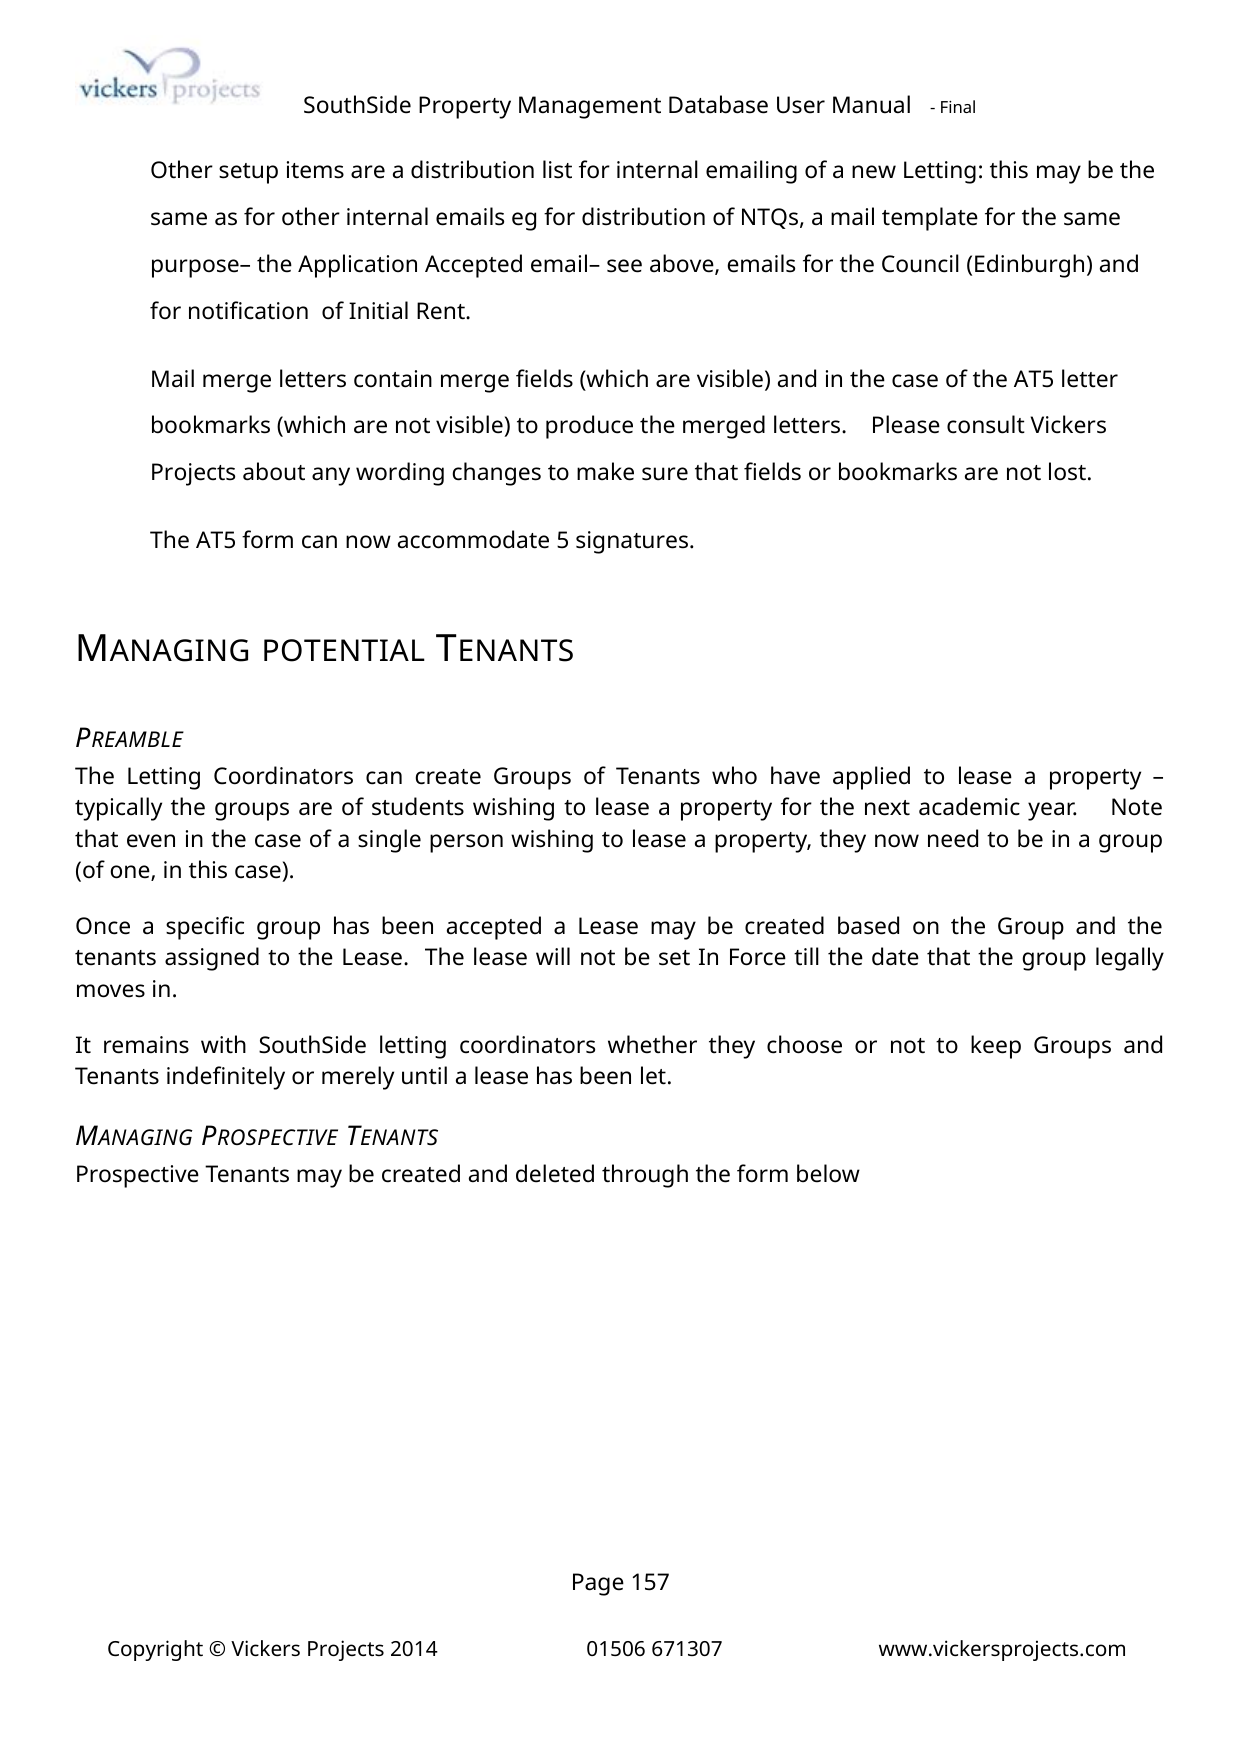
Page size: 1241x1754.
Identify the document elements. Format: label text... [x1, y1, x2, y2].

text The Letting Coordinators can create Groups of Tenants who have applied to lease a property – typically the groups are of students wishing to lease a property for the next academic year. Note that even in the case of a single person wishing to lease a property, they now need to be in a group (of one, in this case). [75, 760, 1165, 885]
text Other setup items are a distribution list for internal emailing of a new Letting: this may be the same as for other internal emails eg for distribution of NTQs, a mail template for the same purpose– the Application Accepted email– see above, emails for the Council (Edinburgh) and for notification of Initial Rent. [150, 154, 1165, 326]
subtitle Managing potential Tenants [75, 621, 1165, 672]
picture [75, 35, 268, 114]
text Once a specific group has been accepted a Lease may be created based on the Group and the tenants assigned to the Lease. The lease will not be set In Force till the date that the group legally moves in. [75, 910, 1165, 1004]
text Prospective Tenants may be created and deleted through the form below [75, 1158, 1165, 1189]
subtitle Managing Prospective Tenants [75, 1116, 1165, 1153]
subtitle Preamble [75, 718, 1165, 755]
text The AT5 form can now accommodate 5 signatures. [150, 524, 1165, 555]
text Mail merge letters contain merge fields (which are visible) and in the case of the AT5 letter bookmarks (which are not visible) to produce the merged letters. Please consult Vickers Projects about any wording changes to make sure that fields or bookmarks are not lost. [150, 363, 1165, 488]
text It remains with SouthSide letting coordinators whether they choose or not to keep Groups and Tenants indefinitely or merely until a lease has been let. [75, 1029, 1165, 1091]
